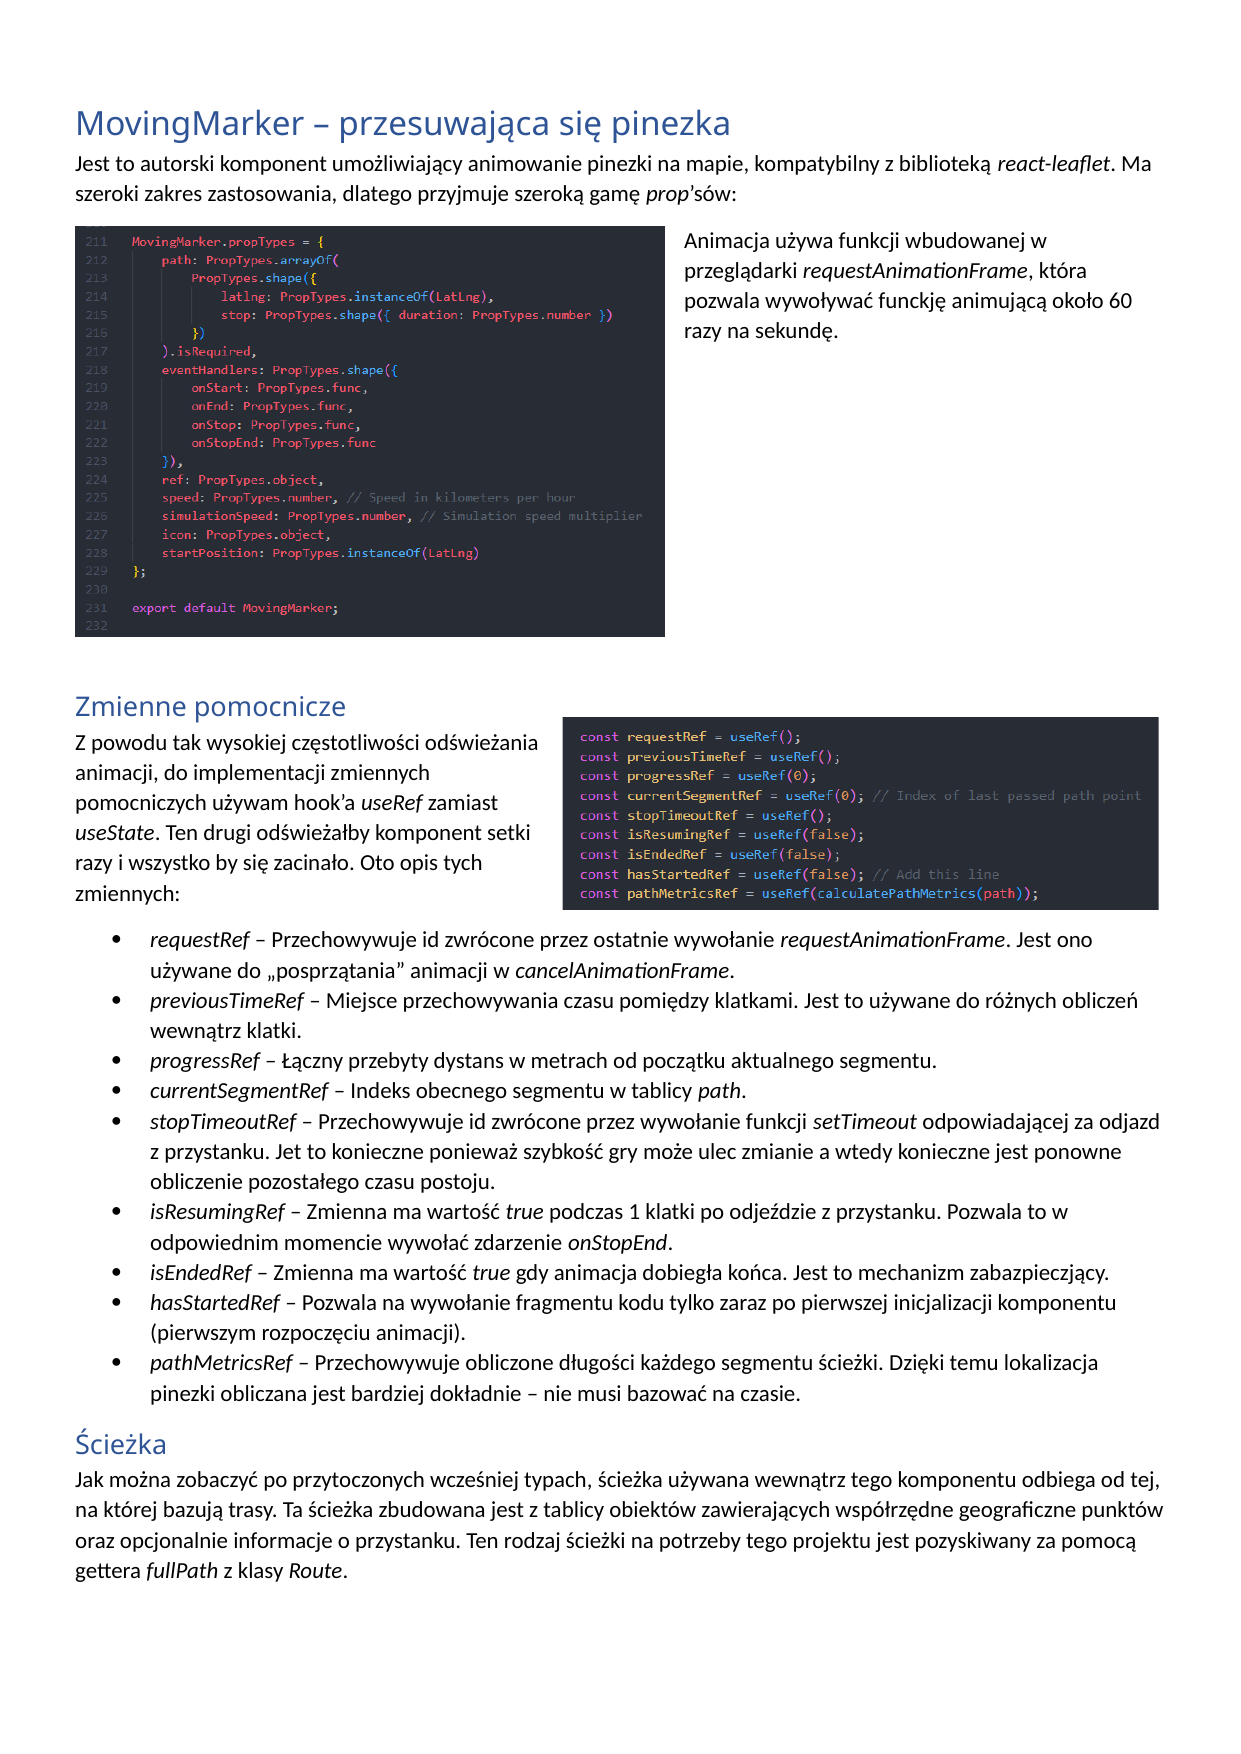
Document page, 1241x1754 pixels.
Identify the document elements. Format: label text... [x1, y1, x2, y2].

list pathMetricsRef – Przechowywuje obliczone długości każdego segmentu ścieżki. Dzięki temu lokalizacja pinezki obliczana jest bardziej dokładnie – nie musi bazować na czasie. [112, 1348, 1165, 1407]
list stopTimeoutRef – Przechowywuje id zwrócone przez wywołanie funkcji setTimeout odpowiadającej za odjazd z przystanku. Jet to konieczne ponieważ szybkość gry może ulec zmianie a wtedy konieczne jest ponowne obliczenie pozostałego czasu postoju. [112, 1107, 1165, 1195]
subtitle MovingMarker – przesuwająca się pinezka [75, 100, 1165, 145]
text Jest to autorski komponent umożliwiający animowanie pinezki na mapie, kompatybilny z biblioteką react-leaflet. Ma szeroki zakres zastosowania, dlatego przyjmuje szeroką gamę prop’sów: [75, 149, 1165, 207]
text Jak można zobaczyć po przytoczonych wcześniej typach, ścieżka używana wewnątrz tego komponentu odbiega od tej, na której bazują trasy. Ta ścieżka zbudowana jest z tablicy obiektów zawierających współrzędne geograficzne punktów oraz opcjonalnie informacje o przystanku. Ten rodzaj ścieżki na potrzeby tego projektu jest pozyskiwany za pomocą gettera fullPath z klasy Route. [75, 1465, 1165, 1584]
list previousTimeRef – Miejsce przechowywania czasu pomiędzy klatkami. Jest to używane do różnych obliczeń wewnątrz klatki. [112, 986, 1165, 1044]
subtitle Ścieżka [75, 1426, 1165, 1462]
picture [562, 717, 1159, 910]
text Z powodu tak wysokiej częstotliwości odświeżania animacji, do implementacji zmiennych pomocniczych używam hook’a useRef zamiast useState. Ten drugi odświeżałby komponent setki razy i wszystko by się zacinało. Oto opis tych zmiennych: [75, 728, 562, 907]
picture [75, 226, 665, 637]
list progressRef – Łączny przebyty dystans w metrach od początku aktualnego segmentu. [112, 1046, 1165, 1074]
list isResumingRef – Zmienna ma wartość true podczas 1 klatki po odjeździe z przystanku. Pozwala to w odpowiednim momencie wywołać zdarzenie onStopEnd. [112, 1197, 1165, 1256]
list currentSegmentRef – Indeks obecnego segmentu w tablicy path. [112, 1077, 1165, 1105]
list hasStartedRef – Pozwala na wywołanie fragmentu kodu tylko zaraz po pierwszej inicjalizacji komponentu (pierwszym rozpoczęciu animacji). [112, 1288, 1165, 1346]
list requestRef – Przechowywuje id zwrócone przez ostatnie wywołanie requestAnimationFrame. Jest ono używane do „posprzątania” animacji w cancelAnimationFrame. [112, 926, 1165, 984]
subtitle Zmienne pomocnicze [75, 688, 1165, 725]
list isEndedRef – Zmienna ma wartość true gdy animacja dobiegła końca. Jest to mechanizm zabazpieczjący. [112, 1258, 1165, 1286]
